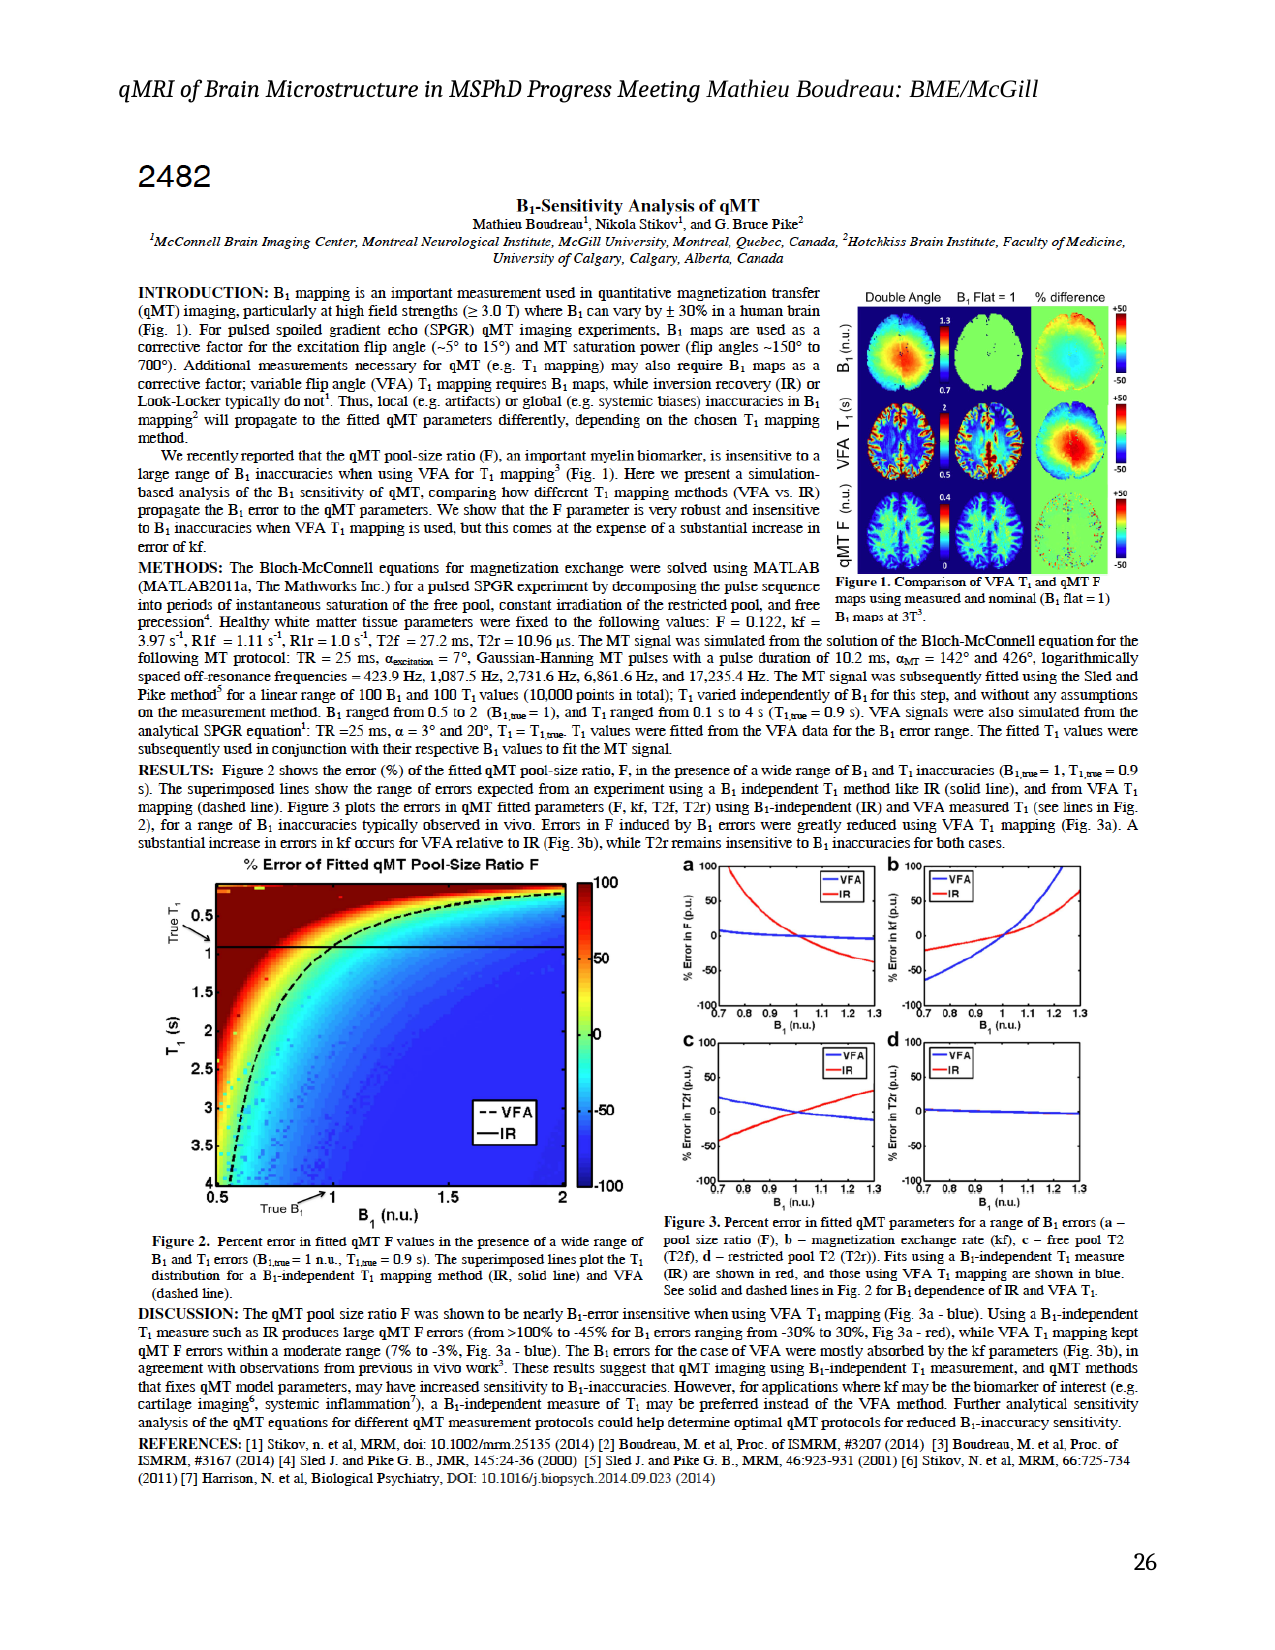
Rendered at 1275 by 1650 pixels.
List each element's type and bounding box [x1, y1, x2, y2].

picture [118, 150, 1157, 1488]
